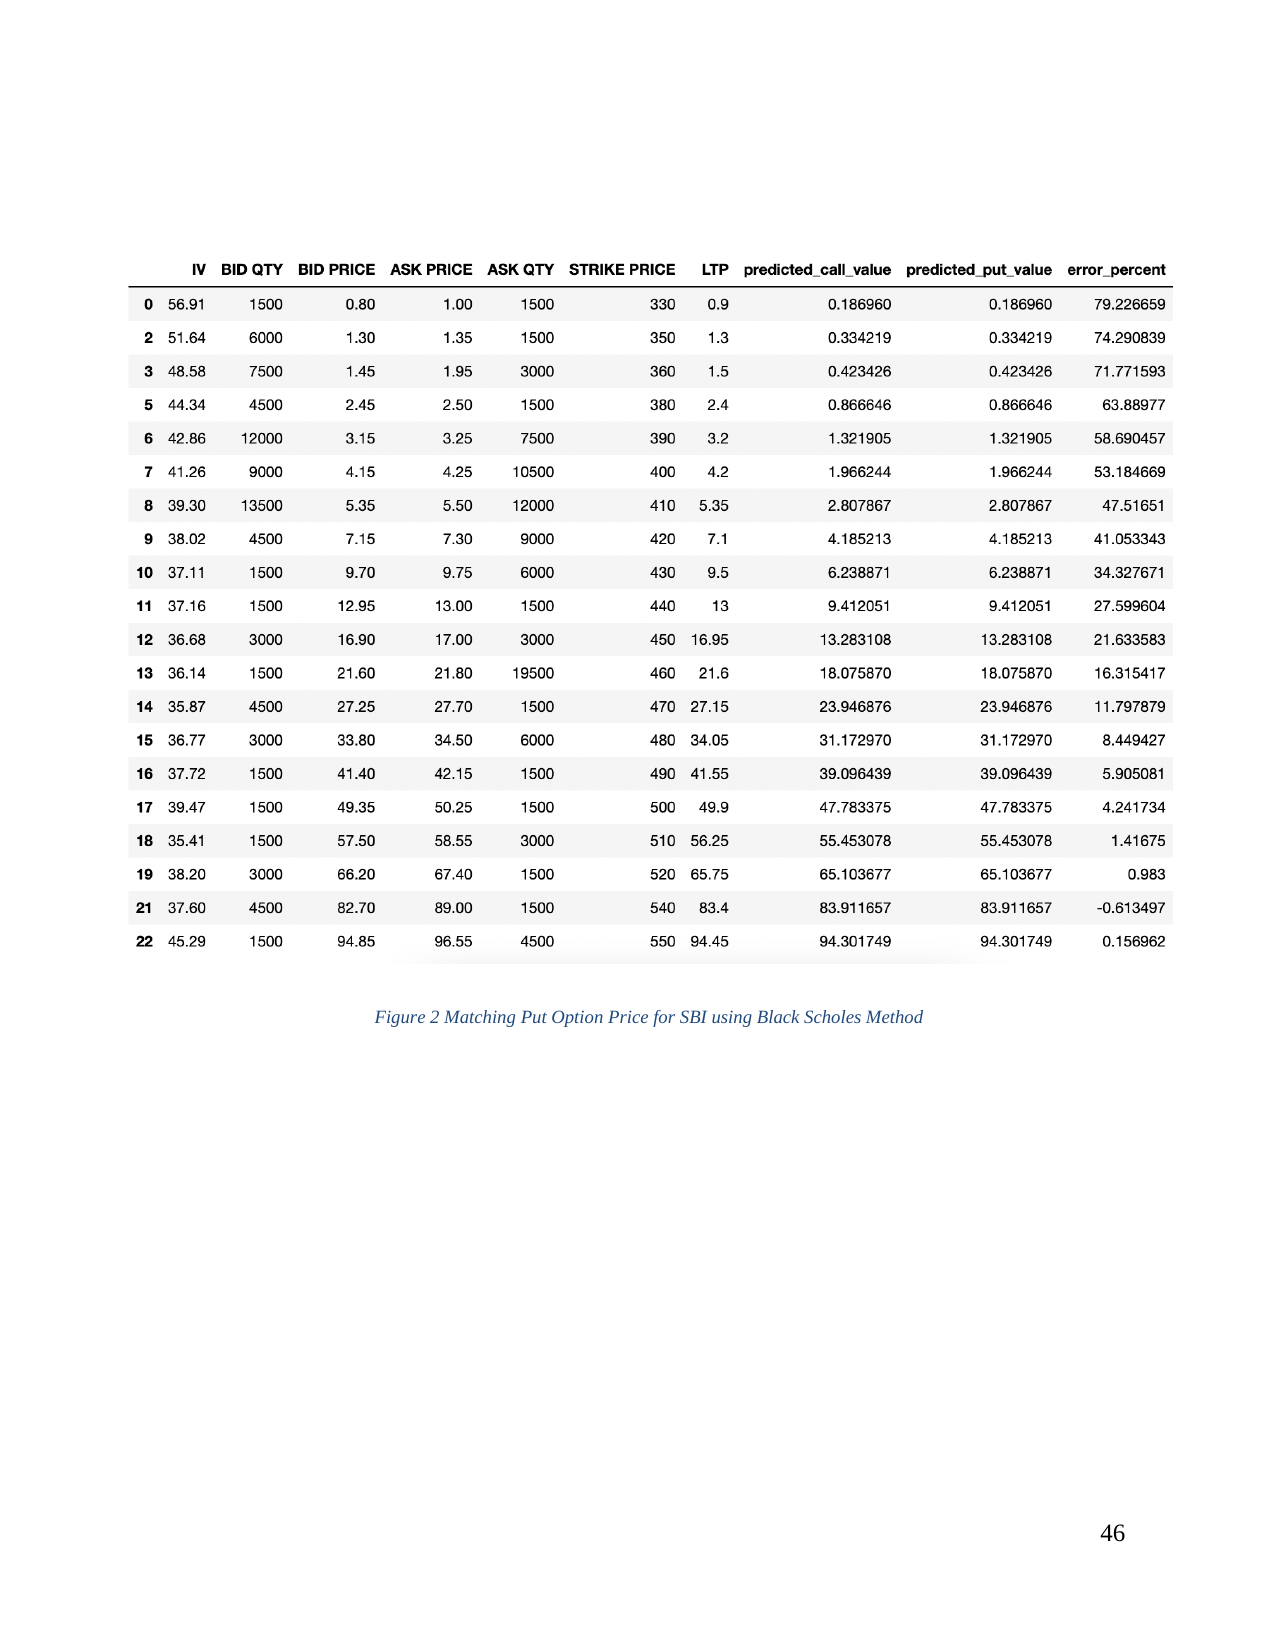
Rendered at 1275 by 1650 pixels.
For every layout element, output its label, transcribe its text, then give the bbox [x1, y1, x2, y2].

text Figure 2 Matching Put Option Price for SBI using Black Scholes Method [121, 1006, 1177, 1027]
picture [120, 240, 1178, 964]
